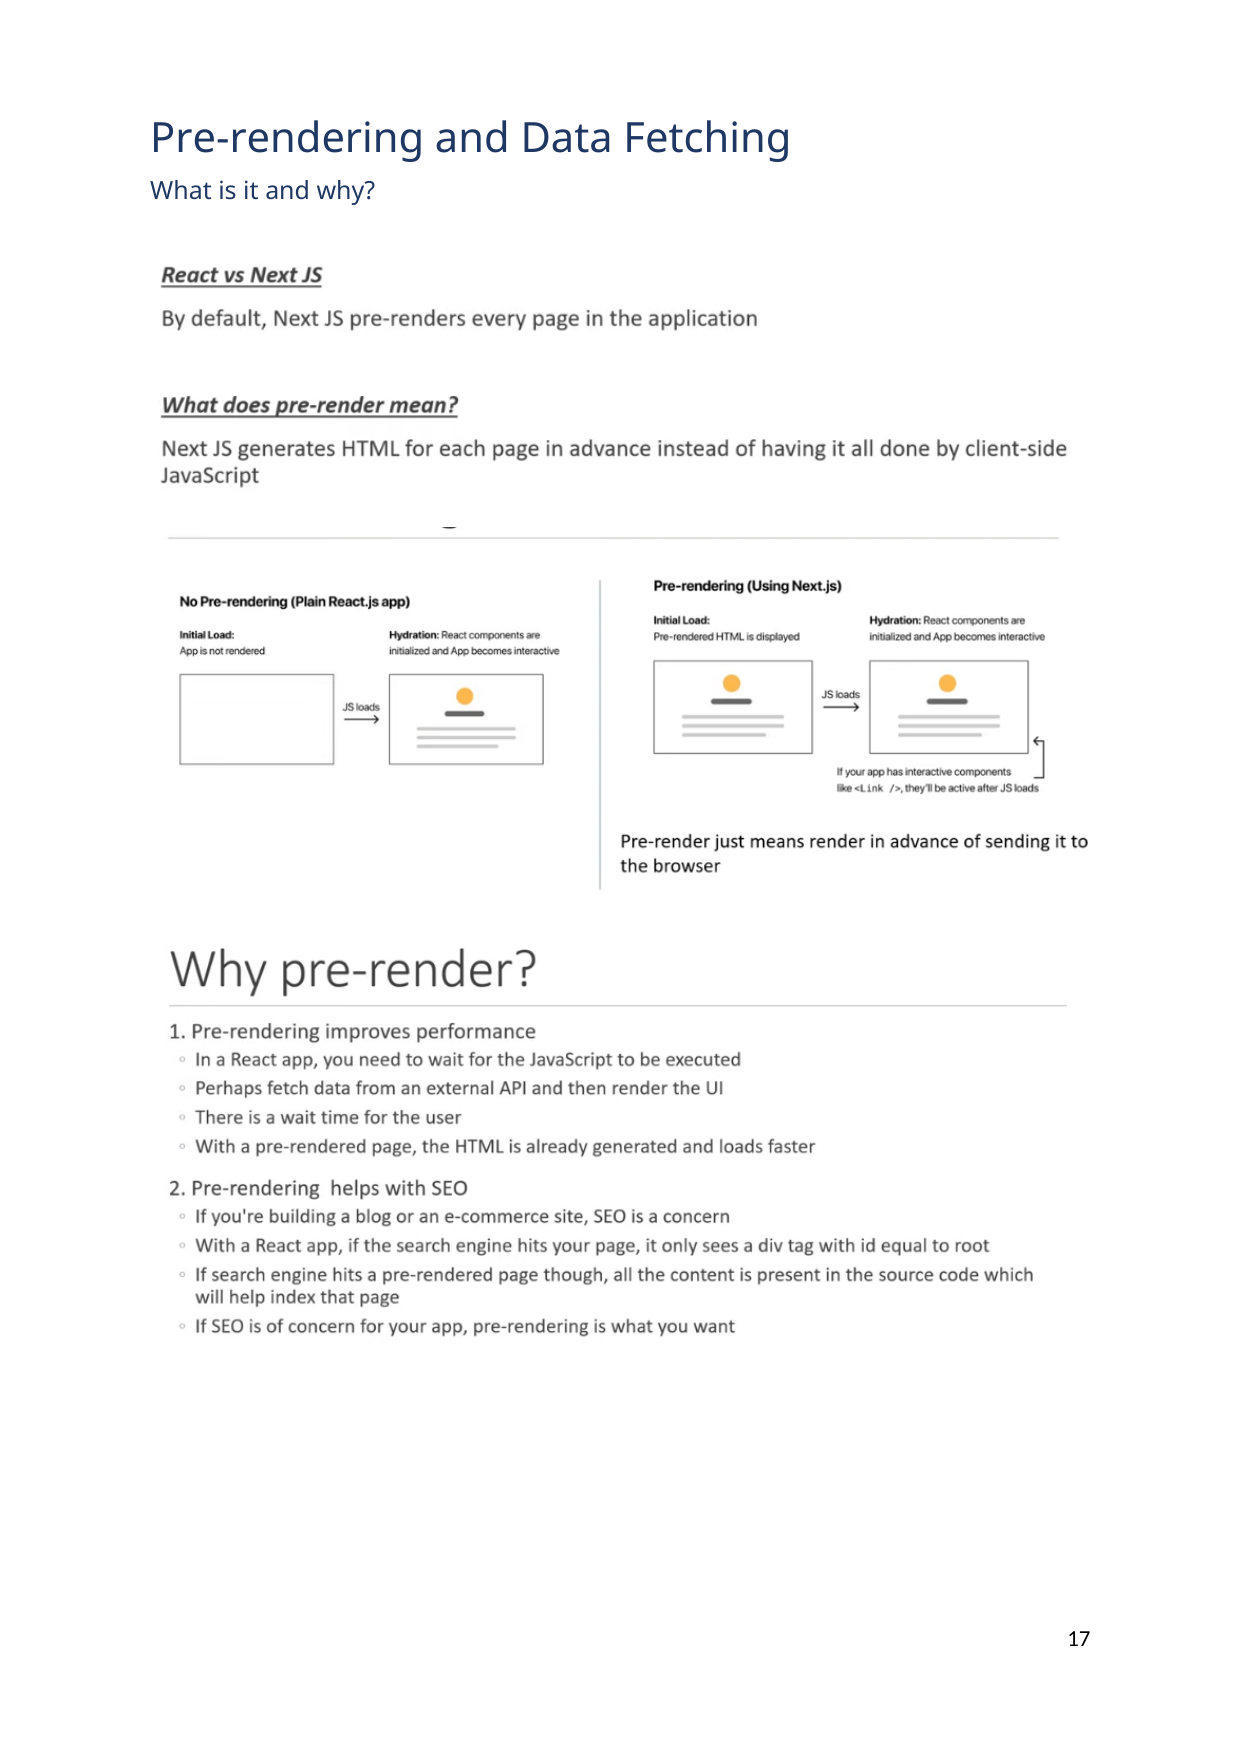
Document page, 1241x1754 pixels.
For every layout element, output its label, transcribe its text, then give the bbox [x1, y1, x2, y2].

subtitle What is it and why? [150, 173, 1110, 207]
picture [150, 527, 1091, 903]
subtitle Pre-rendering and Data Fetching [150, 108, 1110, 164]
picture [150, 931, 1091, 1347]
picture [150, 256, 1091, 499]
